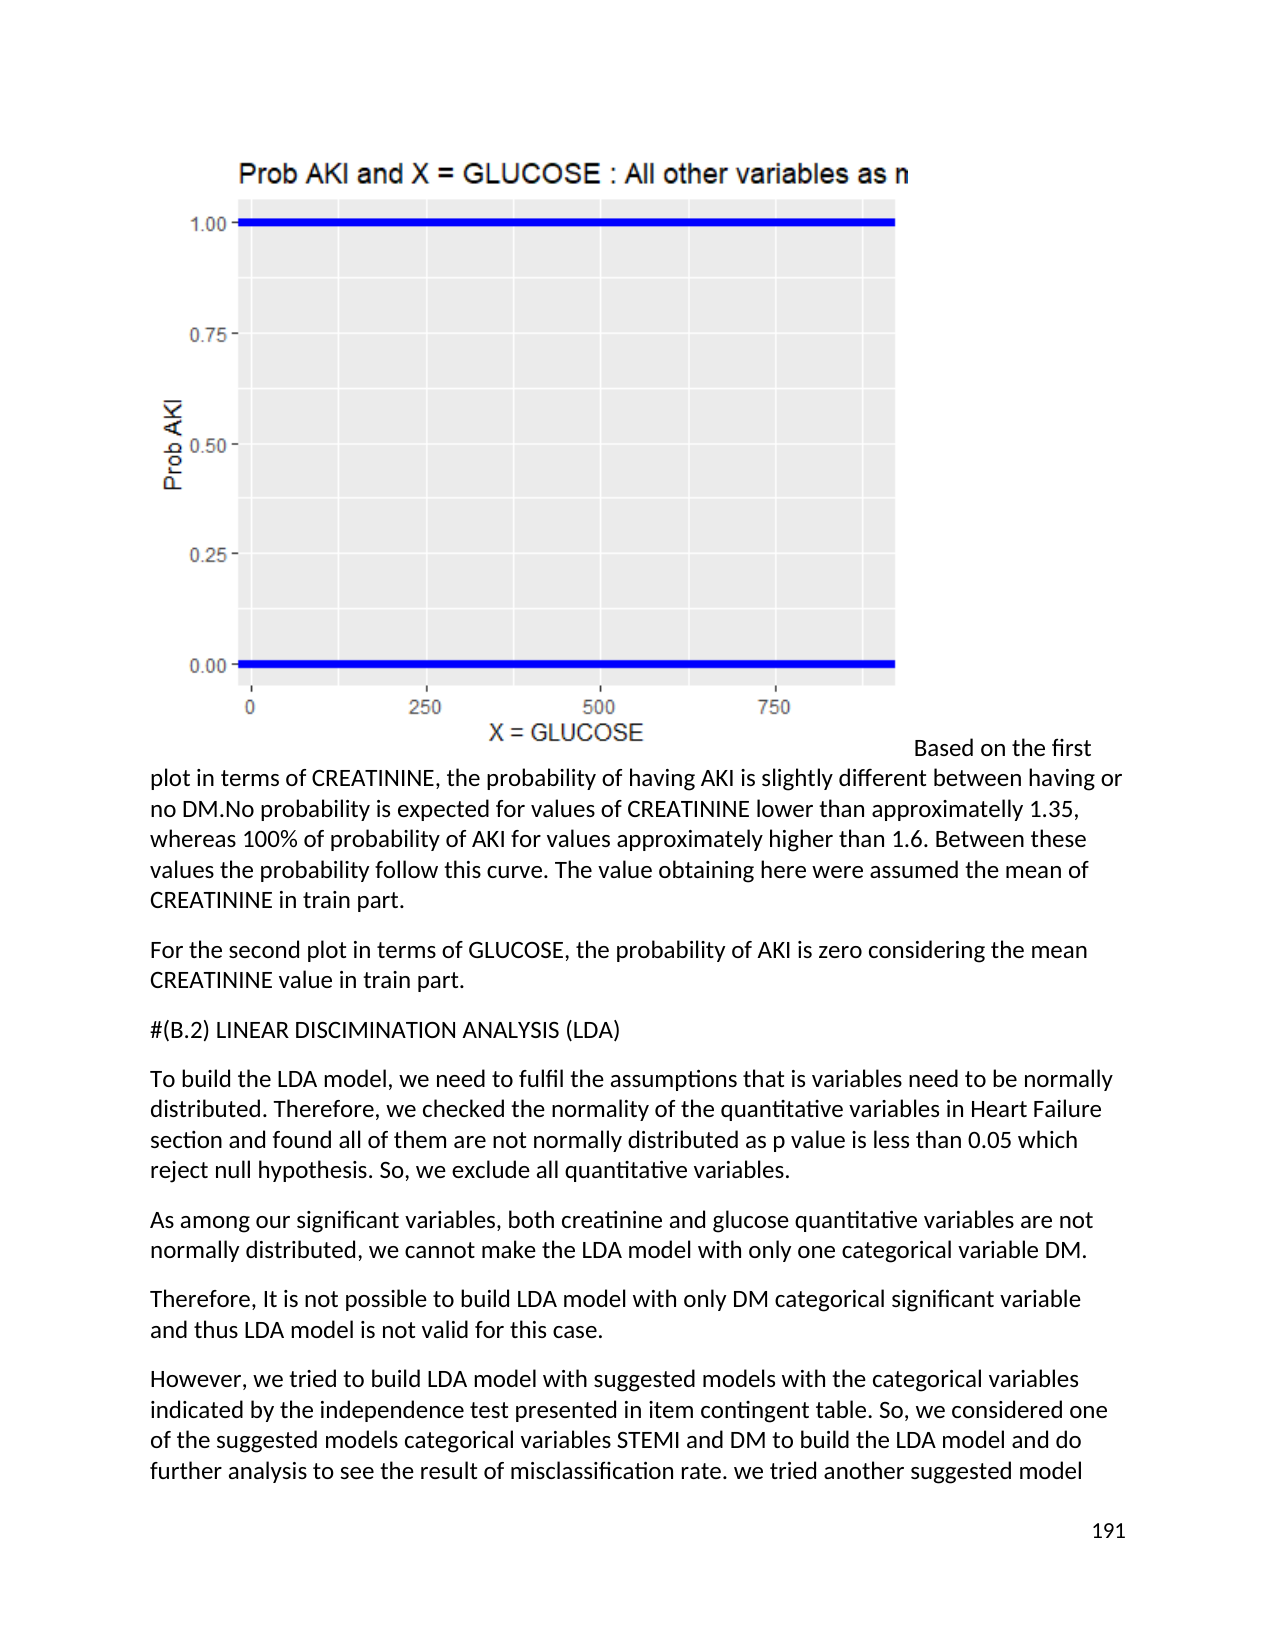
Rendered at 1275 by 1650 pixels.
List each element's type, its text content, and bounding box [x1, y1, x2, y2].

text To build the LDA model, we need to fulfil the assumptions that is variables need to be normally distributed. Therefore, we checked the normality of the quantitative variables in Heart Failure section and found all of them are not normally distributed as p value is less than 0.05 which reject null hypothesis. So, we exclude all quantitative variables. [150, 1063, 1125, 1185]
text #(B.2) LINEAR DISCIMINATION ANALYSIS (LDA) [150, 1014, 1125, 1044]
text Therefore, It is not possible to build LDA model with only DM categorical significant variable and thus LDA model is not valid for this case. [150, 1284, 1125, 1345]
text As among our significant variables, both creatinine and glucose quantitative variables are not normally distributed, we cannot make the LDA model with only one categorical variable DM. [150, 1204, 1125, 1265]
picture [150, 150, 908, 757]
text For the second plot in terms of GLUCOSE, the probability of AKI is zero considering the mean CREATININE value in train part. [150, 934, 1125, 995]
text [150, 1363, 1125, 1486]
